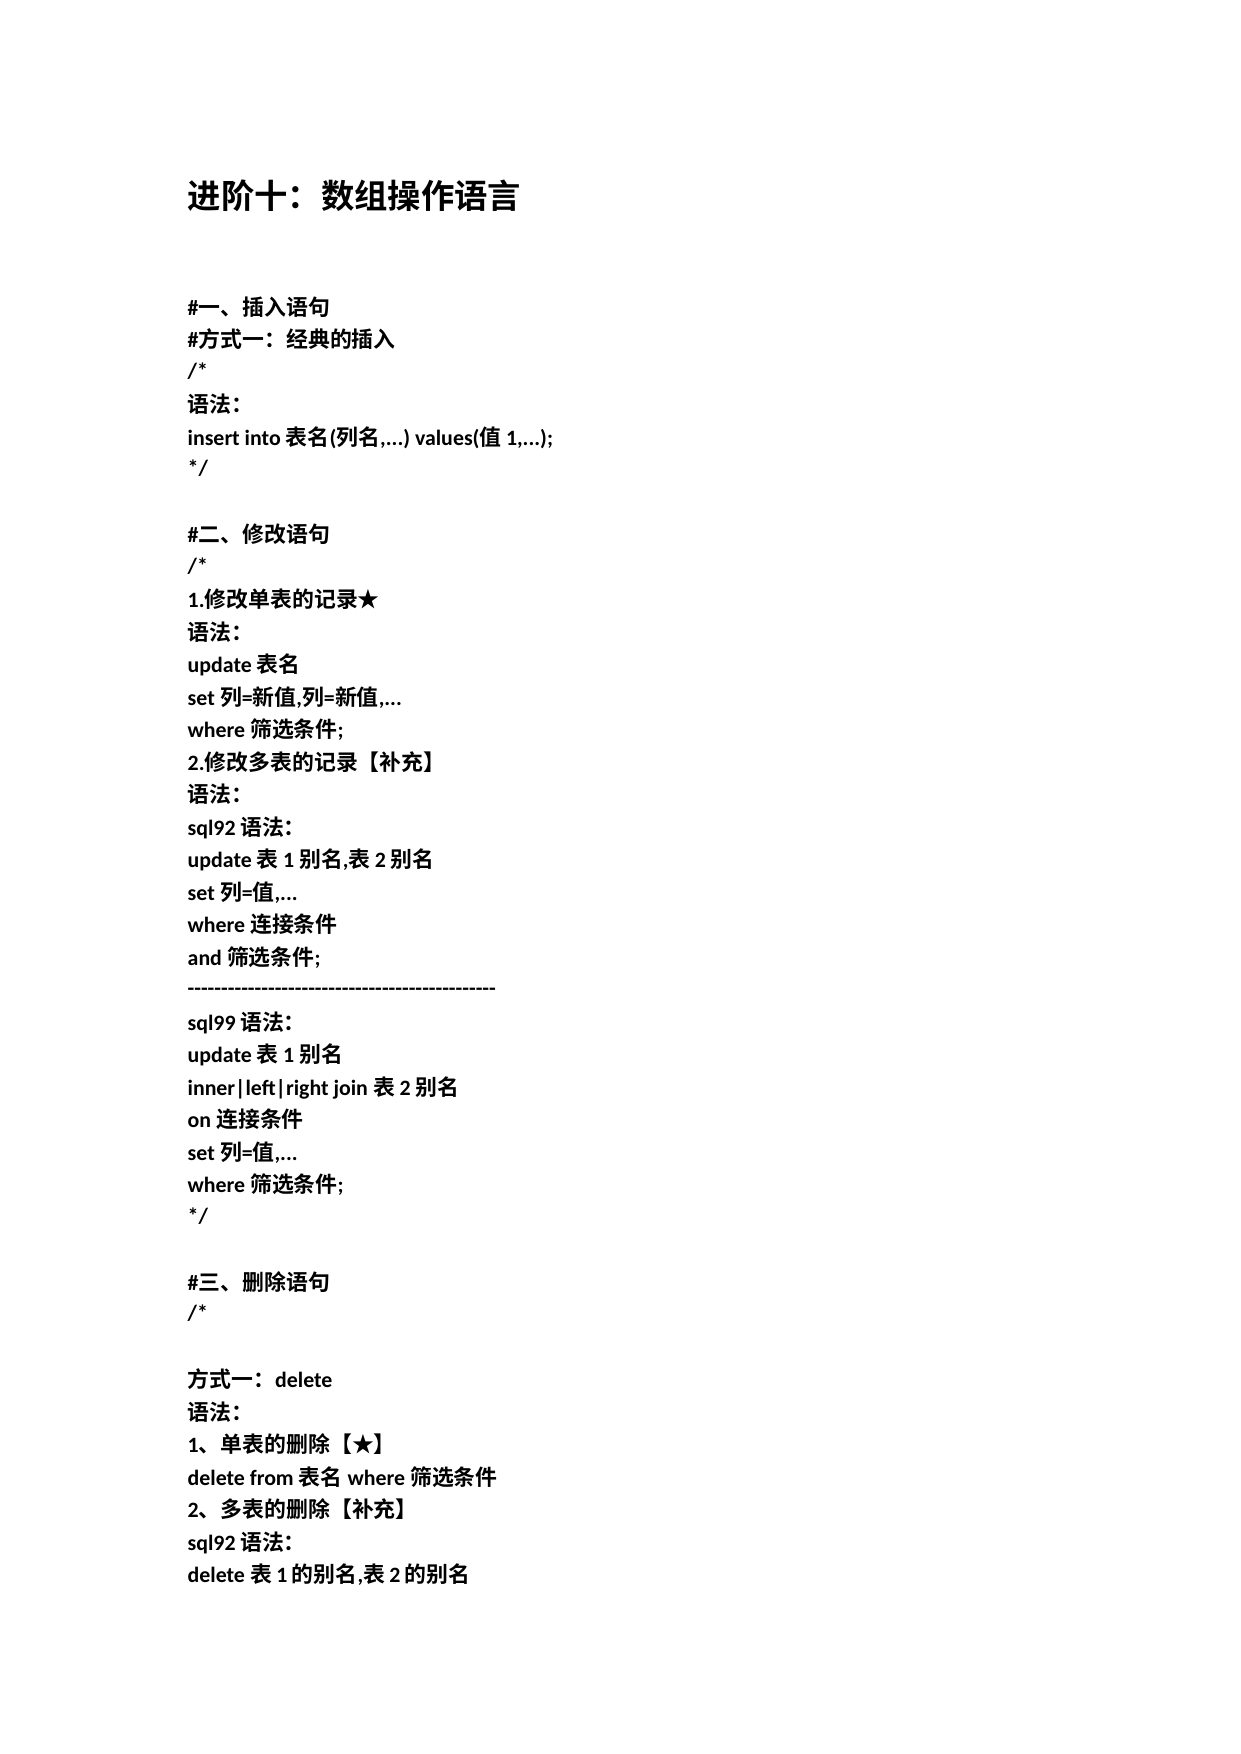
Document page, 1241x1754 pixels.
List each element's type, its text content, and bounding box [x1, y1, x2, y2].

text where 筛选条件; [187, 712, 1053, 744]
text 1、单表的删除【★】 [187, 1427, 1053, 1459]
text and 筛选条件; [187, 939, 1053, 972]
text #一、插入语句 [187, 289, 1053, 322]
text #方式一：经典的插入 [187, 322, 1053, 354]
text */ [187, 1199, 1053, 1232]
text set 列=值,... [187, 1134, 1053, 1167]
text /* [187, 354, 1053, 387]
text update 表1 别名,表2 别名 [187, 842, 1053, 874]
subtitle 进阶十：数组操作语言 [187, 162, 1053, 227]
text /* [187, 549, 1053, 582]
text delete 表1的别名,表2的别名 [187, 1557, 1053, 1589]
text 1.修改单表的记录★ [187, 582, 1053, 614]
text where 连接条件 [187, 907, 1053, 939]
text ---------------------------------------------- [187, 972, 1053, 1004]
text 方式一：delete [187, 1362, 1053, 1394]
text set 列=新值,列=新值,... [187, 679, 1053, 712]
text 2.修改多表的记录【补充】 [187, 744, 1053, 777]
text 语法： [187, 614, 1053, 647]
text 语法： [187, 387, 1053, 419]
text where 筛选条件; [187, 1167, 1053, 1199]
text update 表1 别名 [187, 1037, 1053, 1069]
text 2、多表的删除【补充】 [187, 1492, 1053, 1524]
text #二、修改语句 [187, 517, 1053, 549]
text 语法： [187, 1394, 1053, 1427]
text sql99语法： [187, 1004, 1053, 1037]
text insert into 表名(列名,...) values(值1,...); [187, 419, 1053, 452]
text delete from 表名 where 筛选条件 [187, 1459, 1053, 1492]
text set 列=值,... [187, 874, 1053, 907]
text update 表名 [187, 647, 1053, 679]
text #三、删除语句 [187, 1264, 1053, 1297]
text on 连接条件 [187, 1102, 1053, 1134]
text 语法： [187, 777, 1053, 809]
text sql92语法： [187, 809, 1053, 842]
text /* [187, 1297, 1053, 1329]
text inner|left|right join 表2 别名 [187, 1069, 1053, 1102]
text */ [187, 452, 1053, 484]
text sql92语法： [187, 1524, 1053, 1557]
